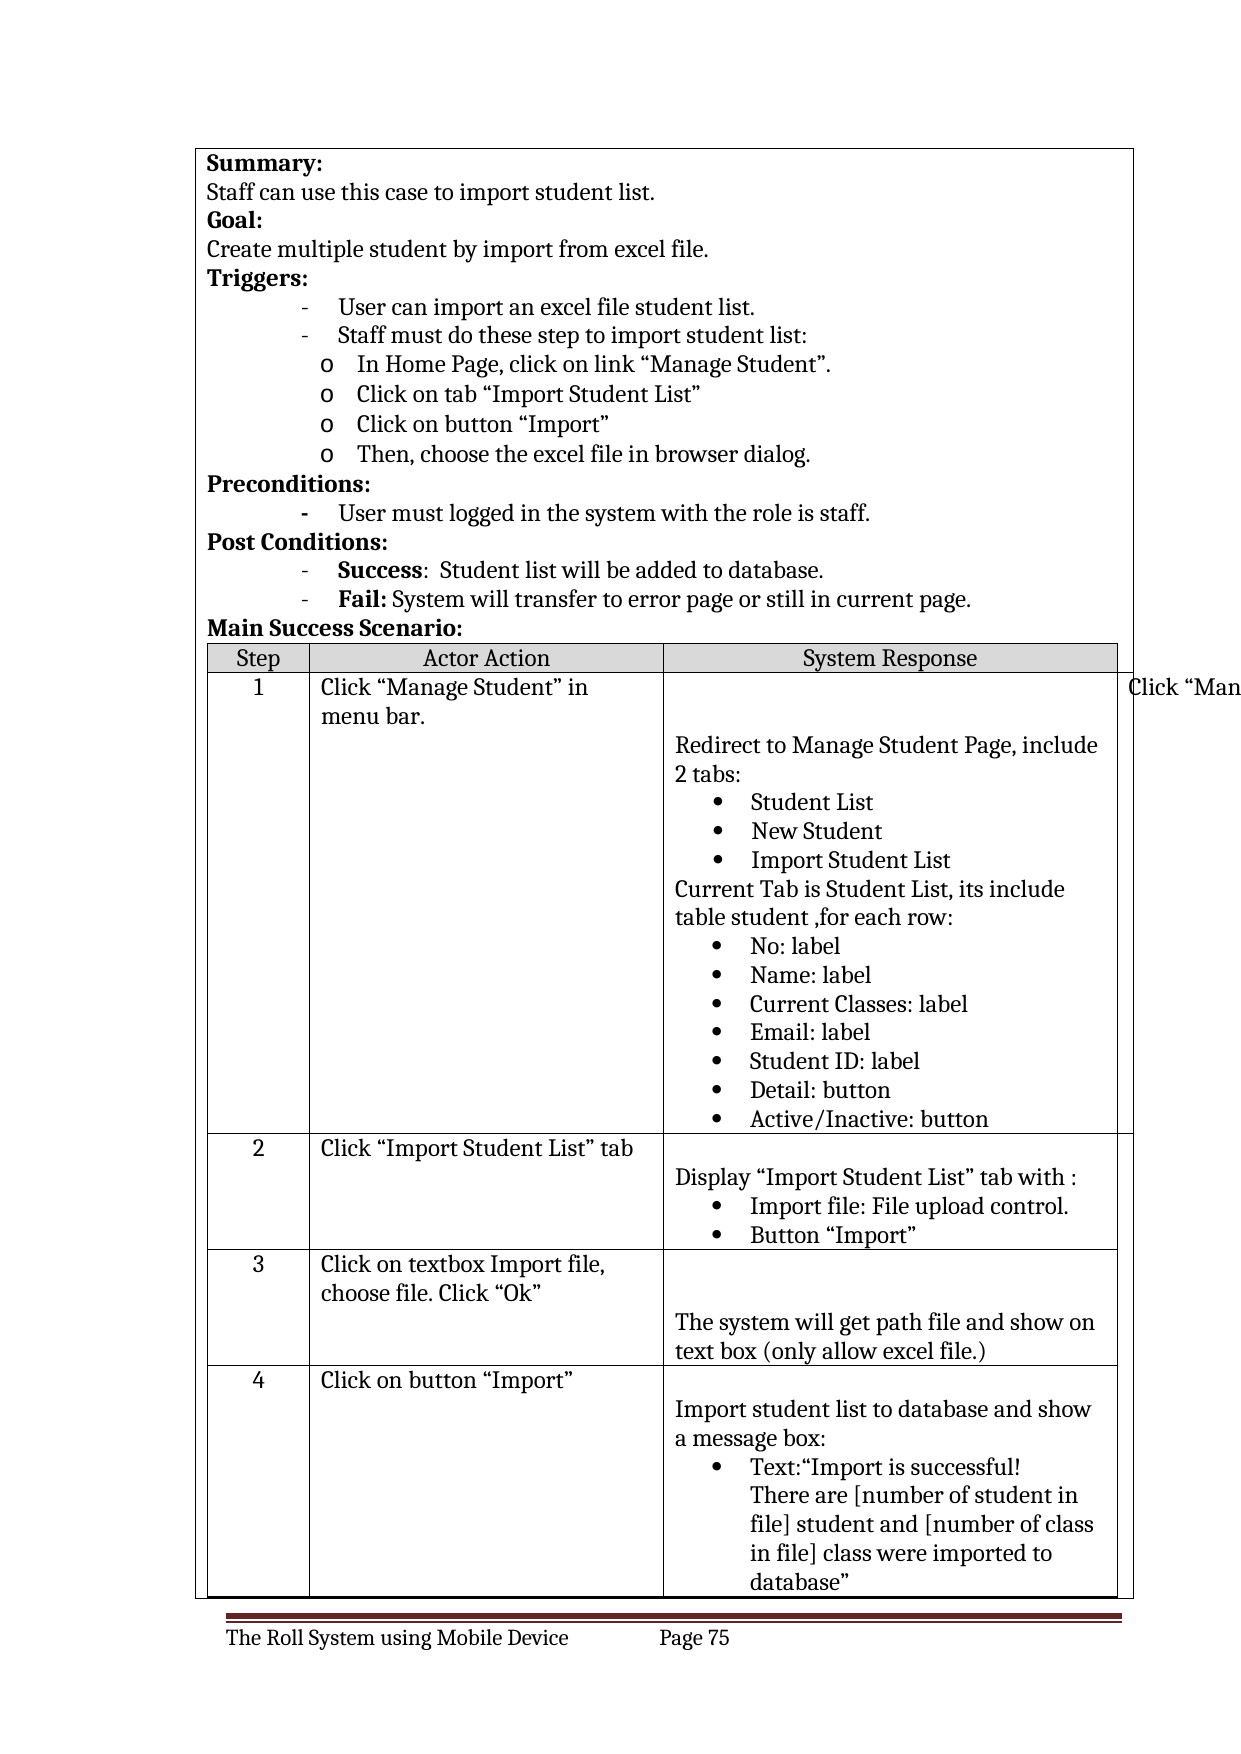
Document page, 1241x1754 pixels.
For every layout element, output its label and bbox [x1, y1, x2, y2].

table_cell [196, 149, 1133, 1597]
